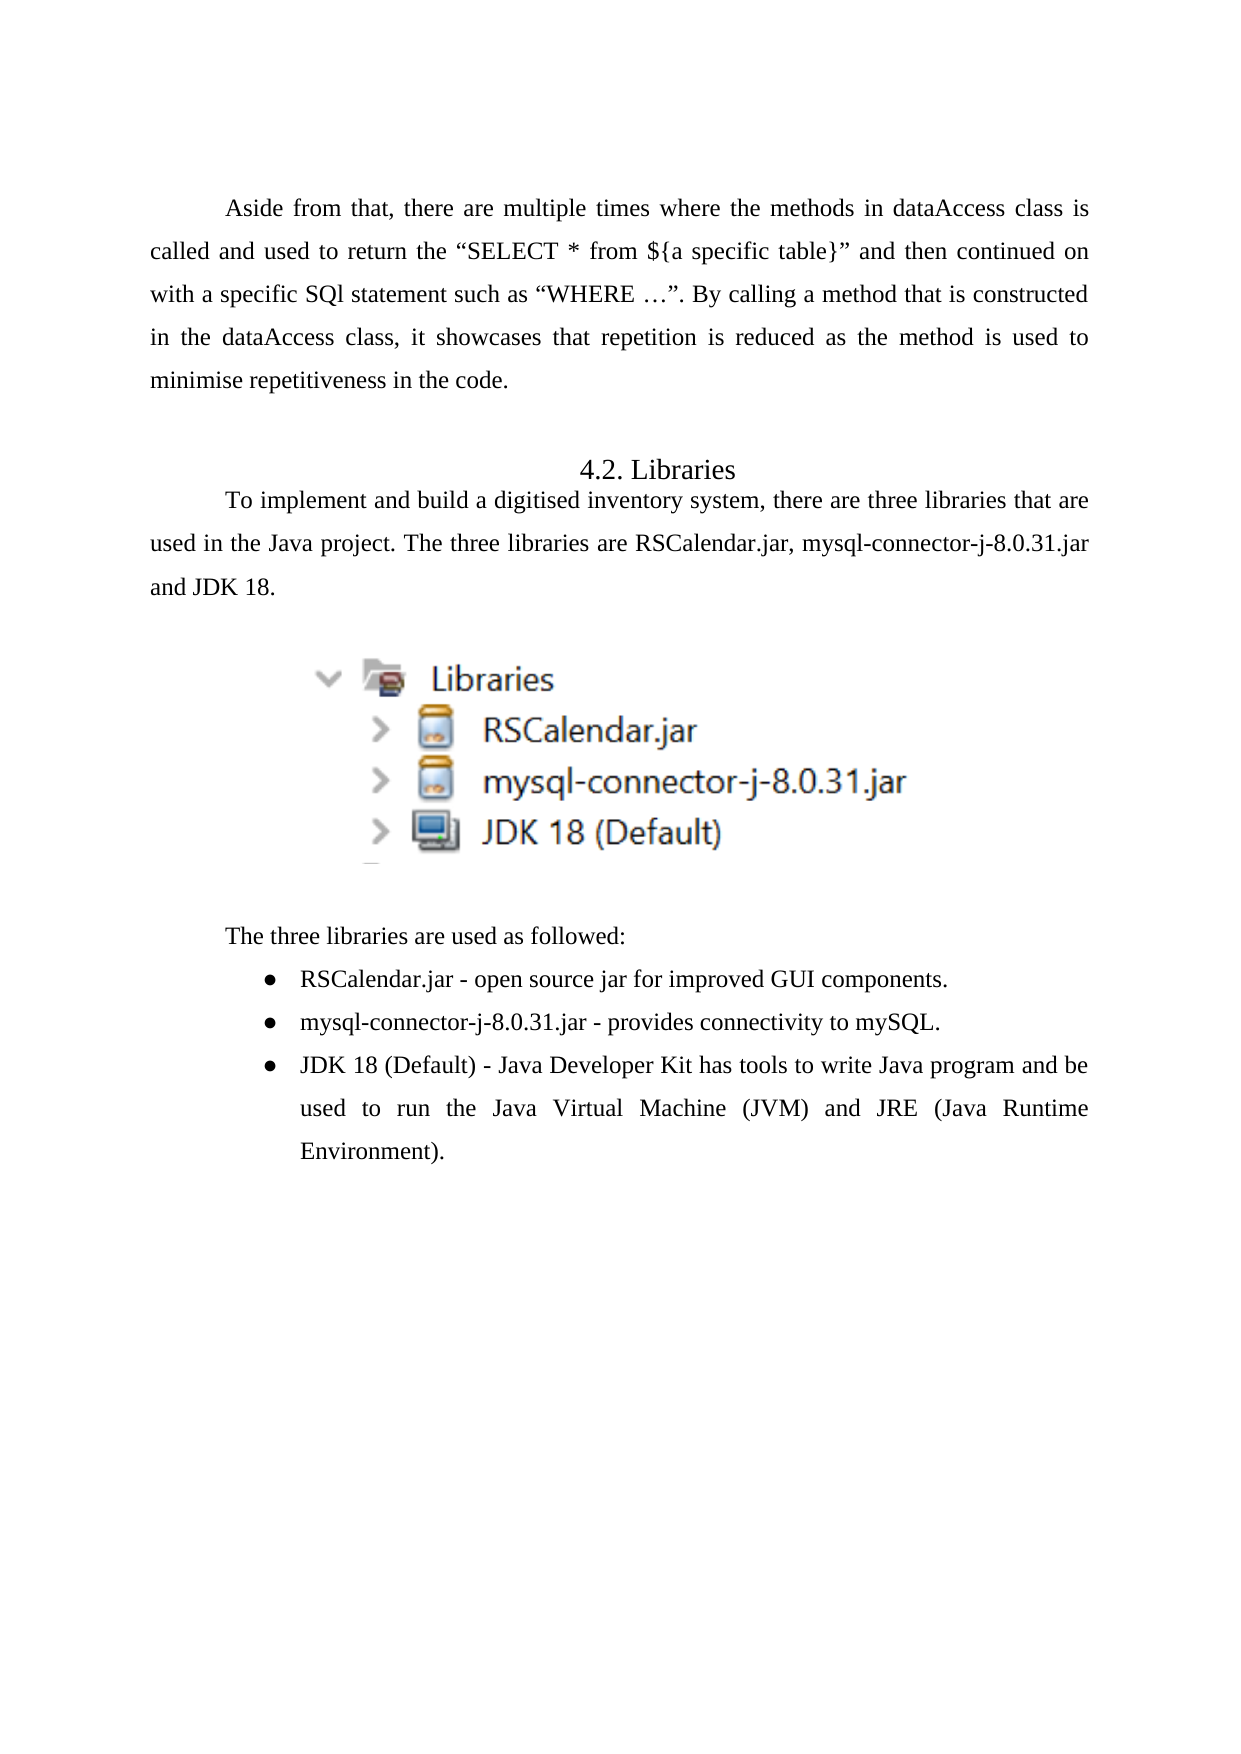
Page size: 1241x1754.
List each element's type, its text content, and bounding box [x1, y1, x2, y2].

list mysql-connector-j-8.0.31.jar - provides connectivity to mySQL. [262, 1007, 1090, 1036]
picture [280, 657, 1035, 864]
list RSCalendar.jar - open source jar for improved GUI components. [262, 964, 1090, 993]
subtitle 4.2. Libraries [150, 452, 1090, 485]
text Aside from that, there are multiple times where the methods in dataAccess class is called and used to return the “SELECT * from ${a specific table}” and then continued on with a specific SQl statement such as “WHERE …”. By calling a method that is constructed in the dataAccess class, it showcases that repetition is reduced as the method is used to minimise repetitiveness in the code. [150, 193, 1090, 394]
text To implement and build a digitised inventory system, there are three libraries that are used in the Java project. The three libraries are RSCalendar.jar, mysql-connector-j-8.0.31.jar and JDK 18. [150, 485, 1090, 600]
list JDK 18 (Default) - Java Developer Kit has tools to write Java program and be used to run the Java Virtual Machine (JVM) and JRE (Java Runtime Environment). [262, 1050, 1090, 1165]
text The three libraries are used as followed: [150, 921, 1090, 949]
